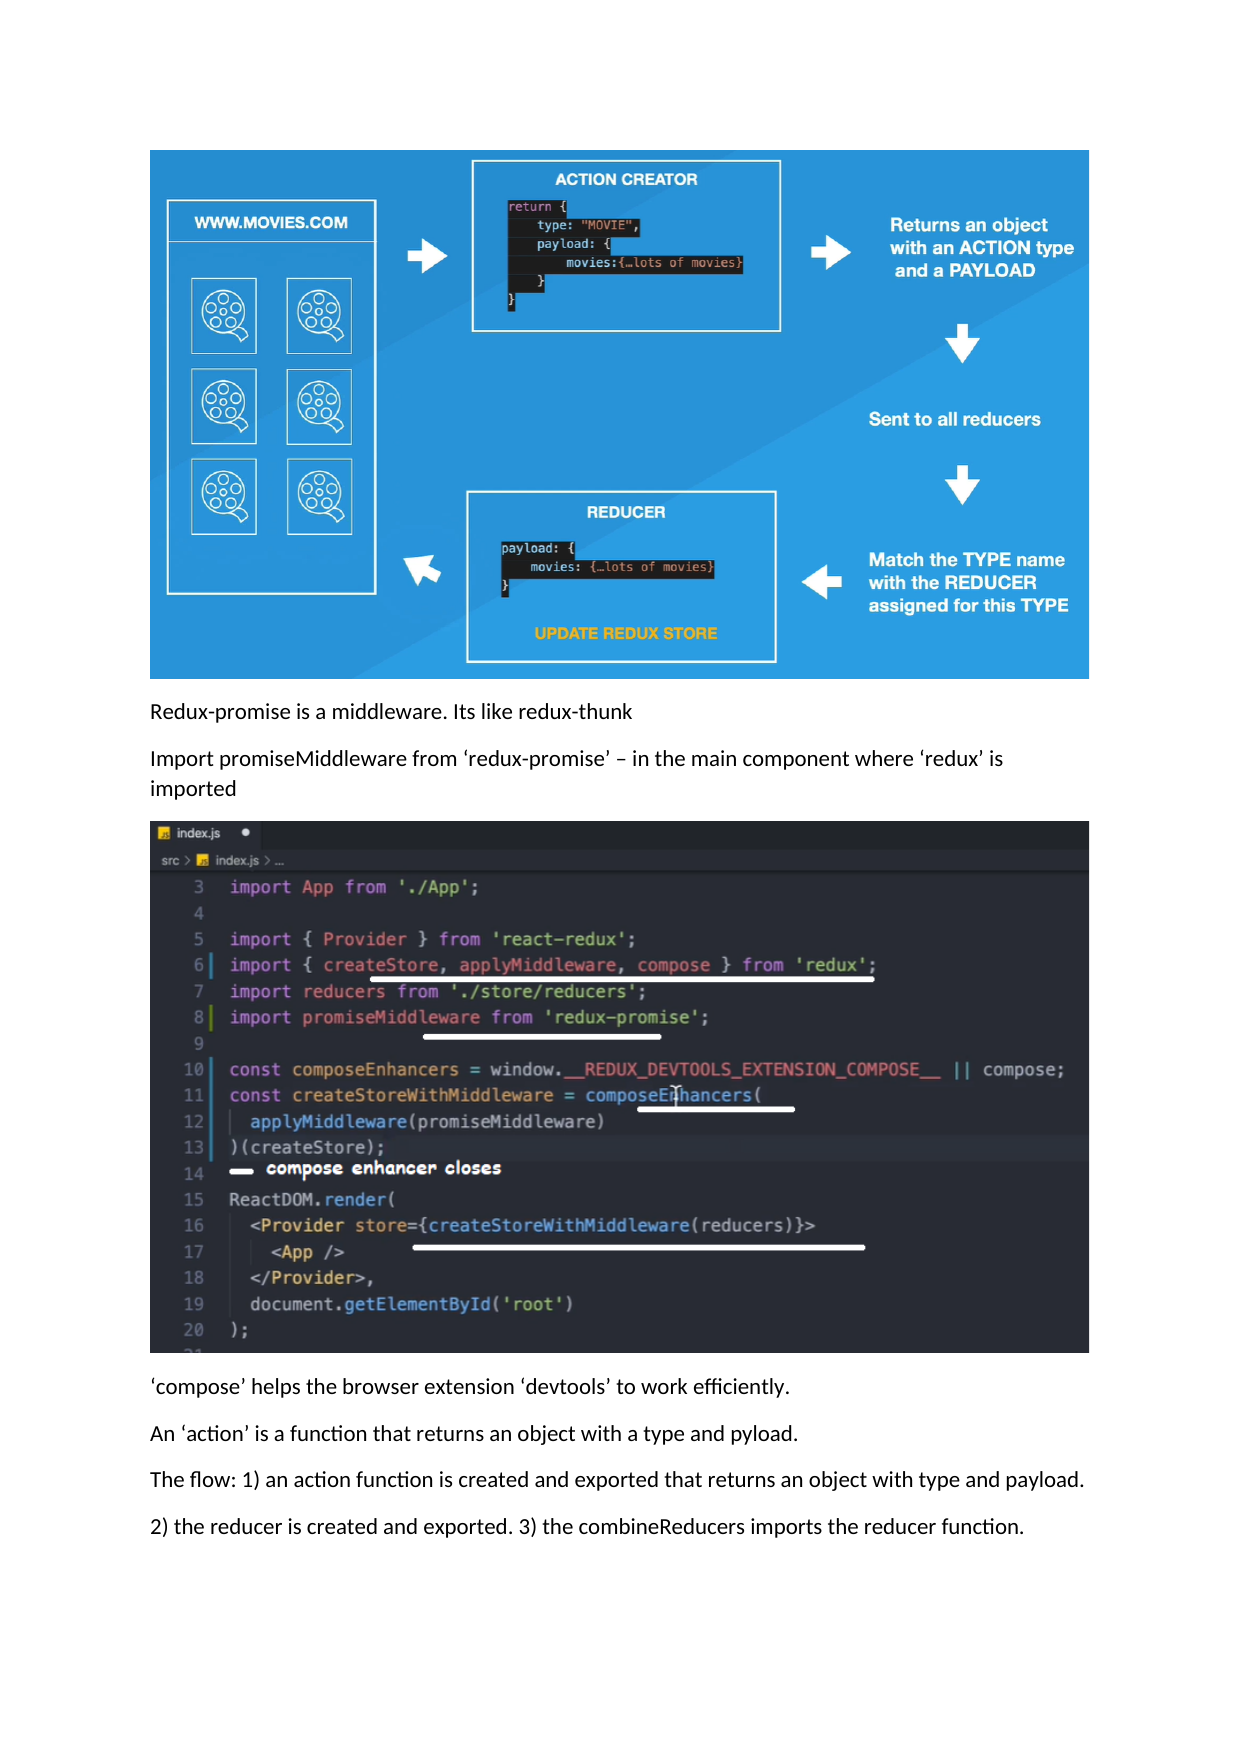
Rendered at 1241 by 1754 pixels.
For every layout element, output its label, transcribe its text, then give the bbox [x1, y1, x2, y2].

picture [150, 150, 1090, 679]
text Import promiseMiddleware from ‘redux-promise’ – in the main component where ‘redux’ is imported [150, 744, 1090, 803]
picture [150, 821, 1090, 1353]
text 2) the reducer is created and exported. 3) the combineReducers imports the reducer function. [150, 1512, 1090, 1541]
text Redux-promise is a middleware. Its like redux-thunk [150, 697, 1090, 726]
text An ‘action’ is a function that returns an object with a type and pyload. [150, 1419, 1090, 1447]
text ‘compose’ helps the browser extension ‘devtools’ to work efficiently. [150, 1372, 1090, 1400]
text The flow: 1) an action function is created and exported that returns an object with type and payload. [150, 1466, 1090, 1494]
